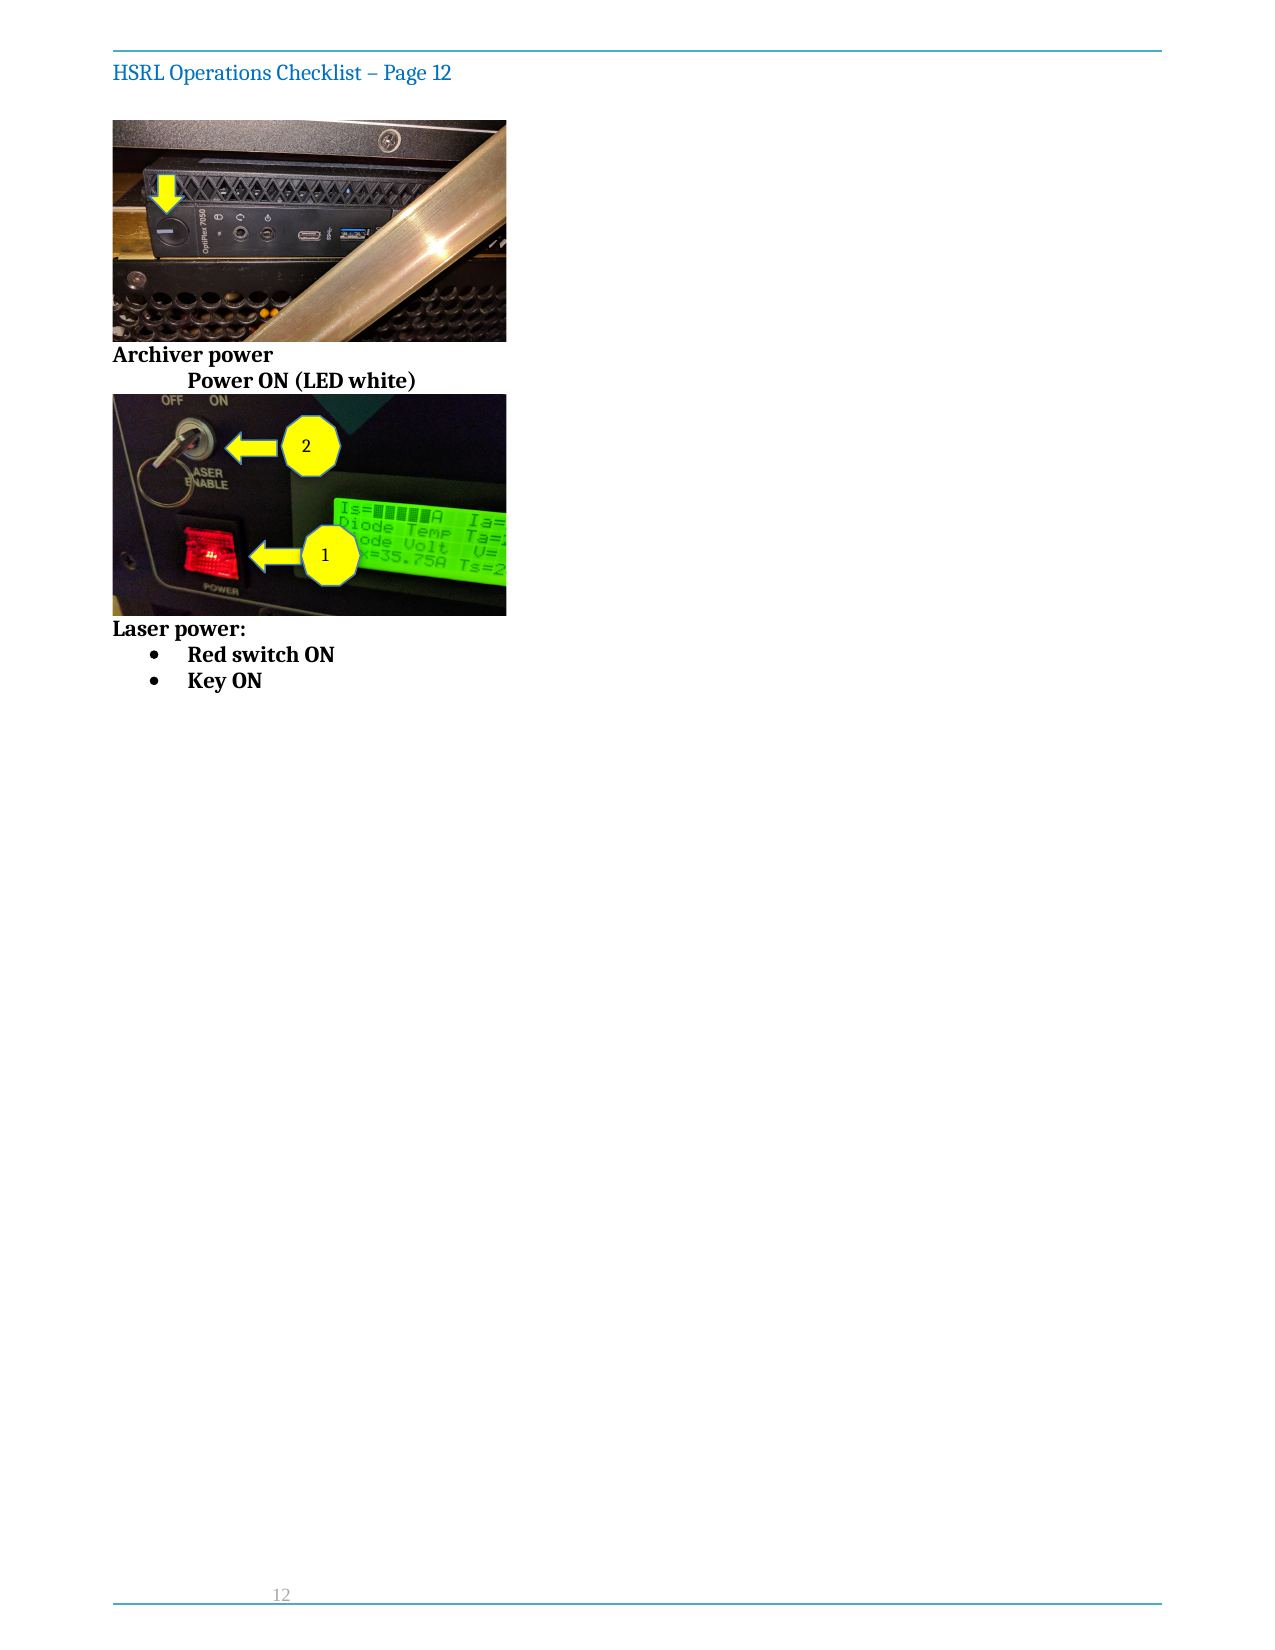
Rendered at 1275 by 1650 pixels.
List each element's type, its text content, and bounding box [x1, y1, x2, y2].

picture [112, 394, 507, 616]
list Key ON [150, 668, 1162, 695]
text Archiver power [112, 341, 1162, 368]
picture [112, 120, 507, 342]
list Red switch ON [150, 642, 1162, 668]
text Power ON (LED white) [187, 368, 1162, 394]
text Laser power: [112, 616, 1162, 642]
